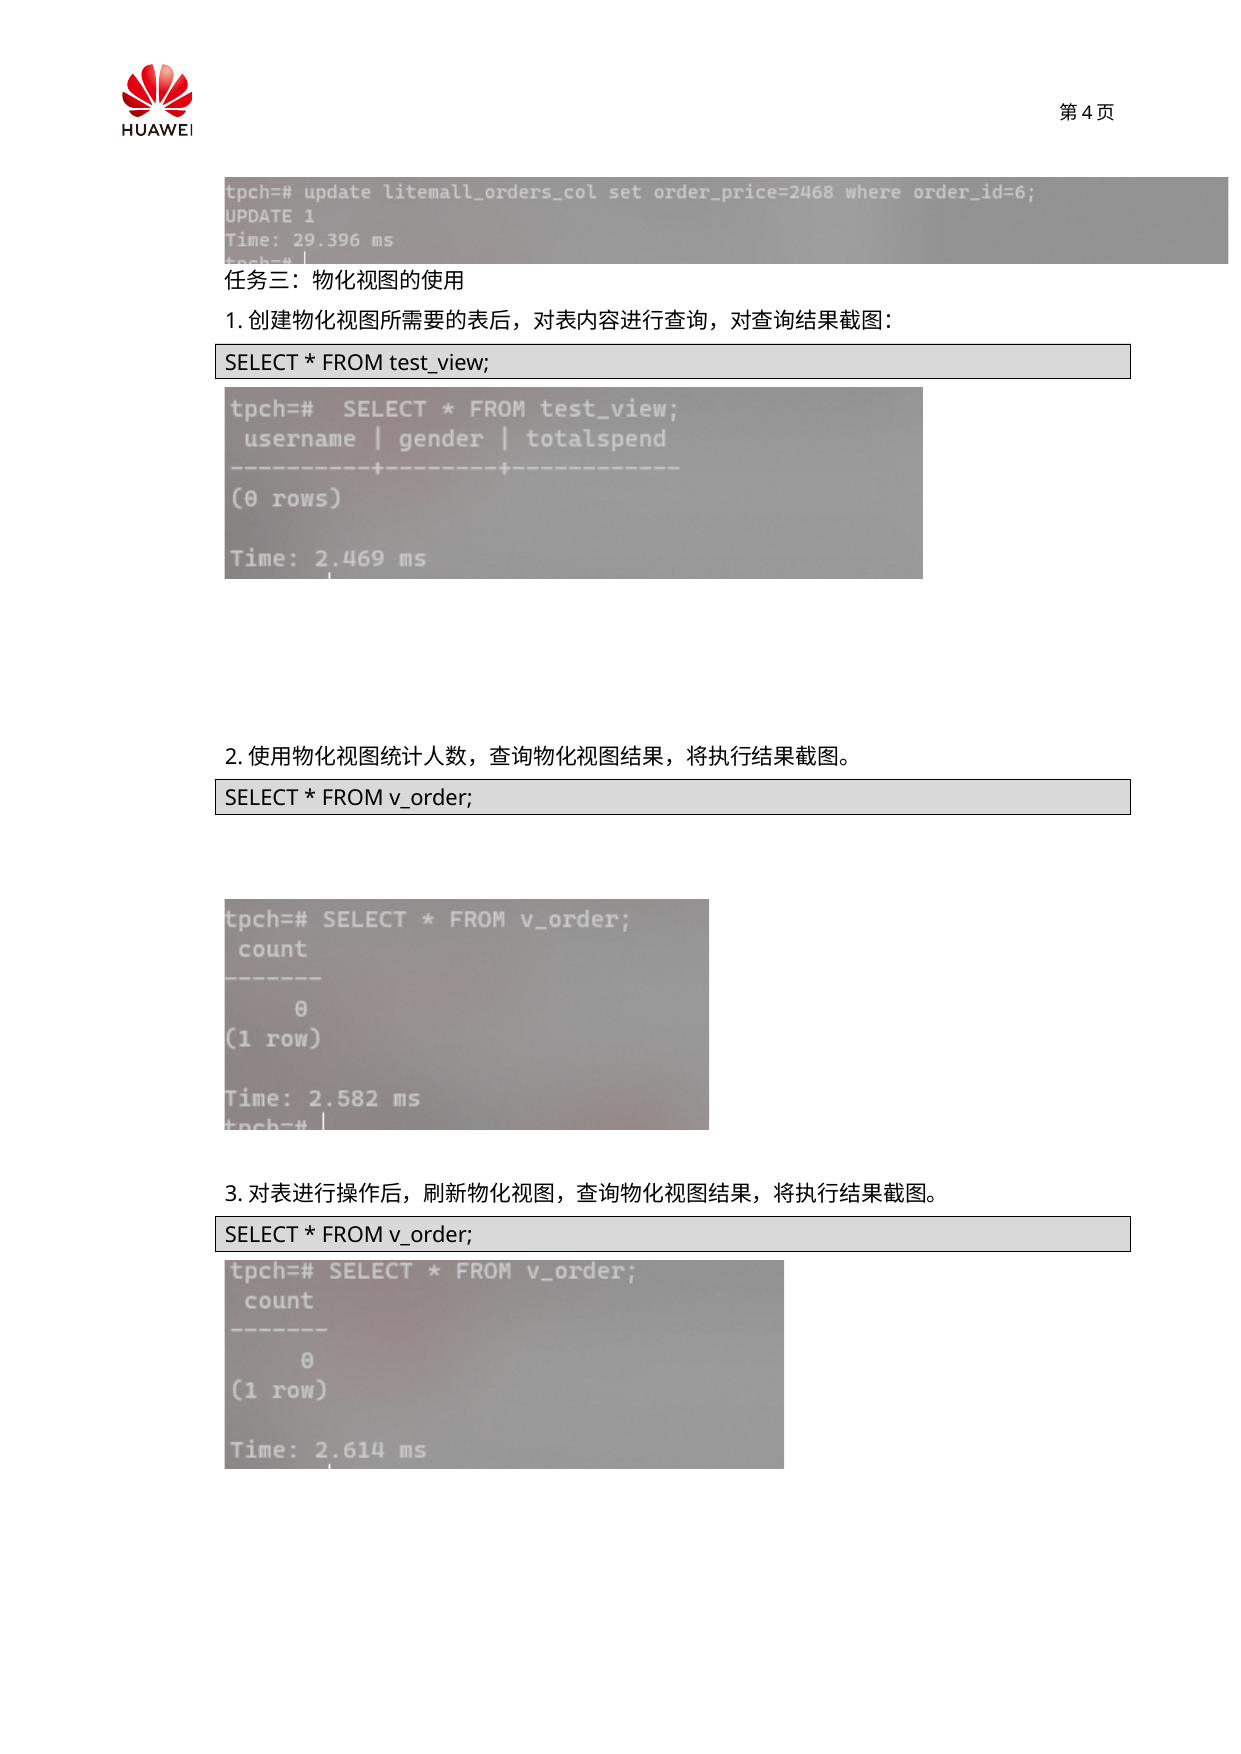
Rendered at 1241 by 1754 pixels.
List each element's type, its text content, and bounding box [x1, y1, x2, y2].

text SELECT * FROM v_order; [216, 1217, 1130, 1251]
text 1. 创建物化视图所需要的表后，对表内容进行查询，对查询结果截图： [224, 303, 1122, 335]
text 2. 使用物化视图统计人数，查询物化视图结果，将执行结果截图。 [224, 739, 1122, 771]
text SELECT * FROM v_order; [216, 780, 1130, 814]
text 3. 对表进行操作后，刷新物化视图，查询物化视图结果，将执行结果截图。 [224, 1176, 1122, 1207]
text SELECT * FROM test_view; [216, 345, 1130, 378]
picture [122, 64, 193, 136]
text 任务三：物化视图的使用 [224, 264, 1122, 295]
picture [224, 1260, 785, 1469]
picture [224, 177, 1229, 264]
picture [224, 387, 923, 579]
picture [224, 899, 710, 1130]
